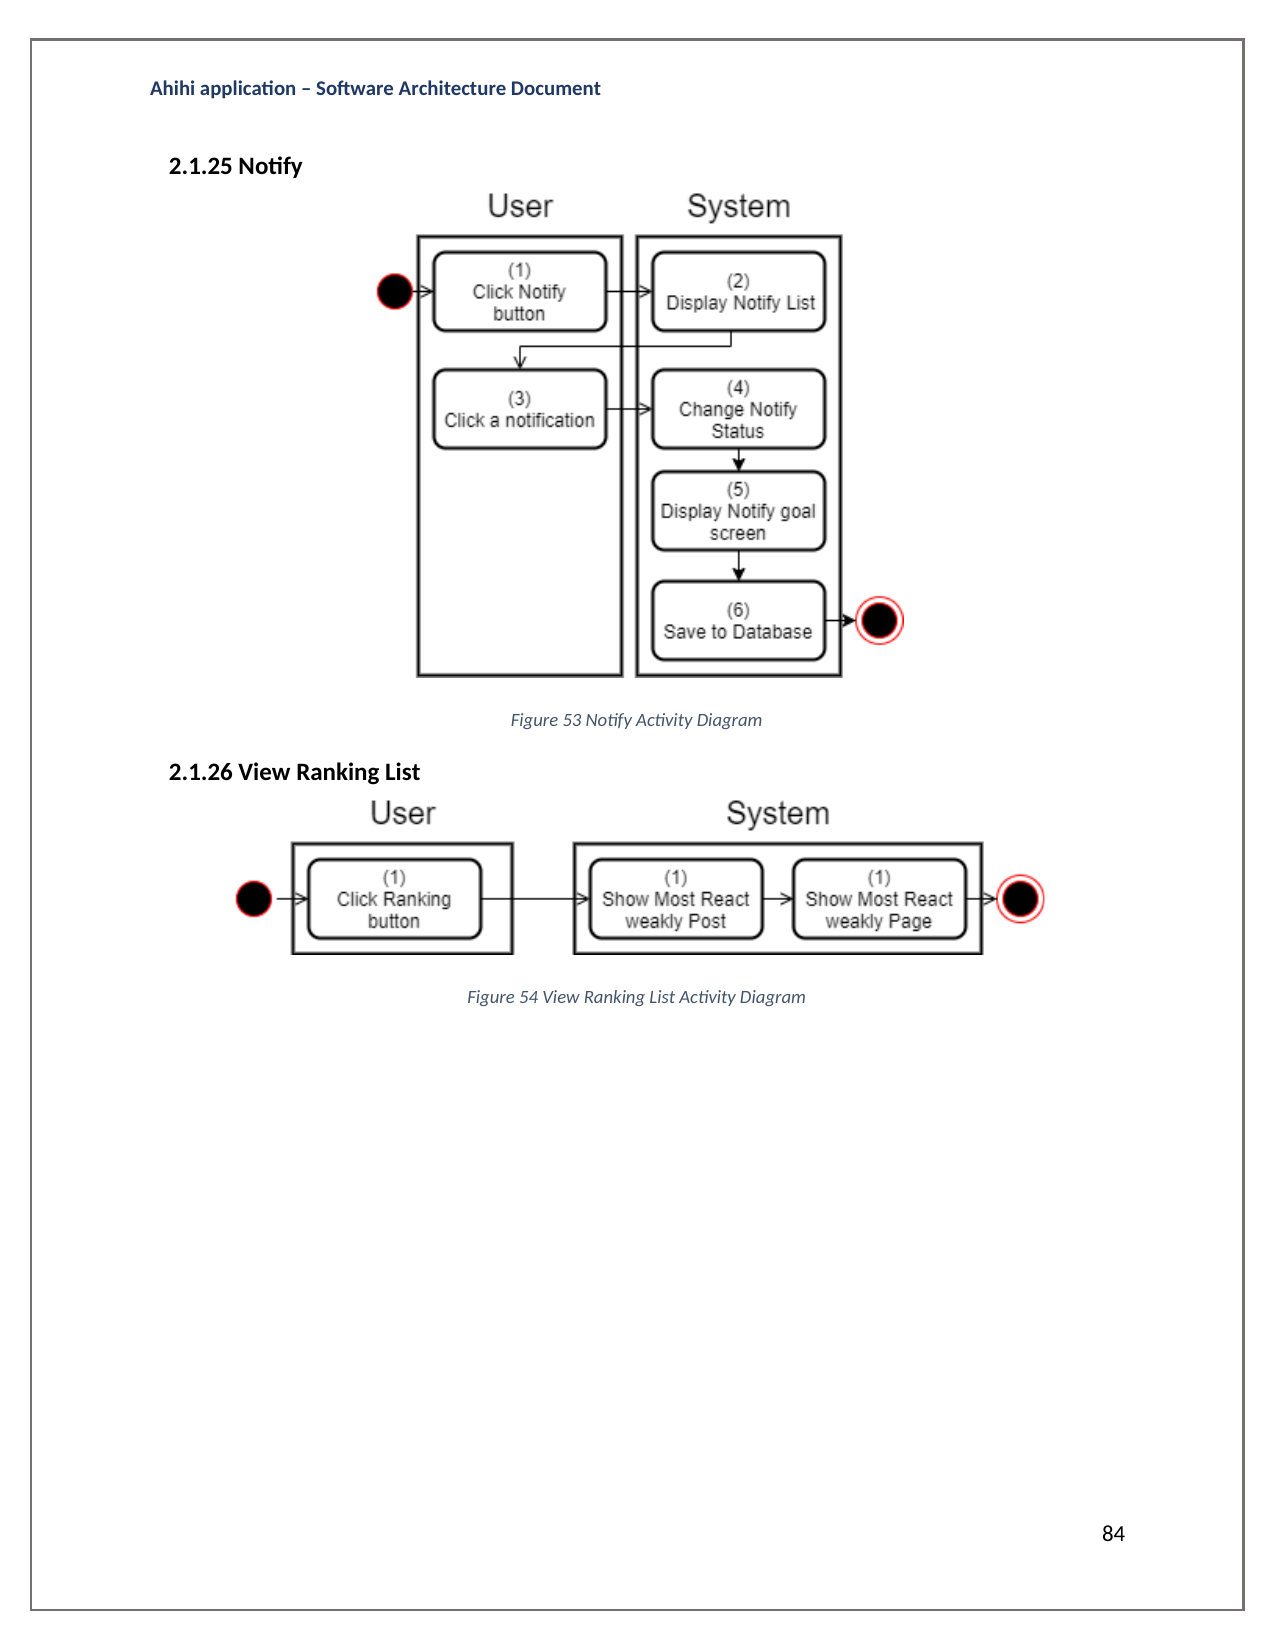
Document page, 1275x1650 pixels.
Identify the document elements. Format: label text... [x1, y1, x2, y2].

picture [230, 793, 1045, 955]
subtitle 2.1.26 View Ranking List [150, 756, 1125, 787]
subtitle 2.1.25 Notify [150, 150, 1125, 181]
picture [371, 187, 904, 678]
